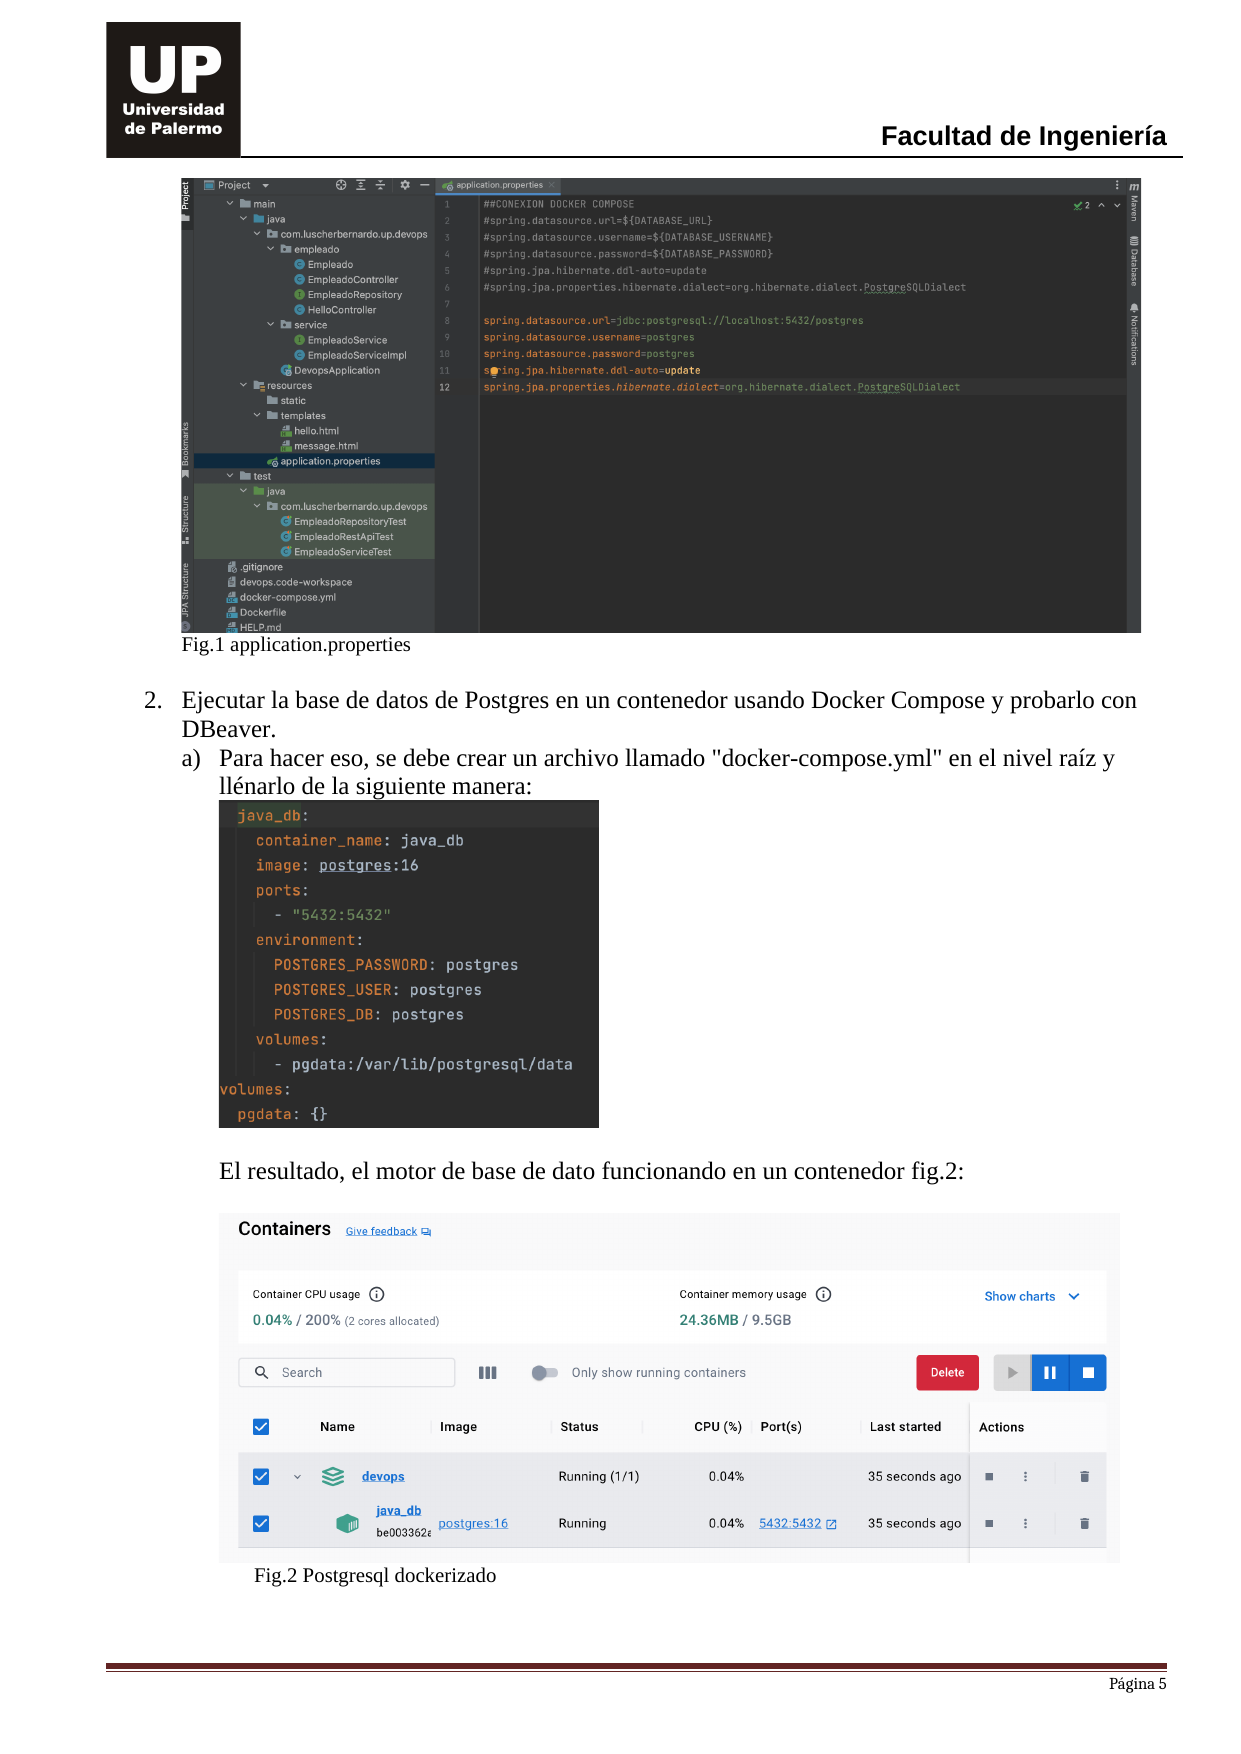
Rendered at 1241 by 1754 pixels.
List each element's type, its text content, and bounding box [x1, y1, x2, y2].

list Fig.2 Postgresql dockerizado [181, 1563, 1167, 1587]
text El resultado, el motor de base de dato funcionando en un contenedor fig.2: [145, 1156, 1167, 1185]
picture [218, 800, 599, 1128]
picture [106, 22, 241, 158]
picture [218, 1213, 1120, 1563]
list Para hacer eso, se debe crear un archivo llamado "docker-compose.yml" en el nivel raíz y llénarlo de la siguiente manera: [181, 743, 1167, 800]
list Fig.1 application.properties [181, 632, 1167, 656]
picture [181, 178, 1142, 633]
list Ejecutar la base de datos de Postgres en un contenedor usando Docker Compose y probarlo con DBeaver. [144, 685, 1167, 743]
